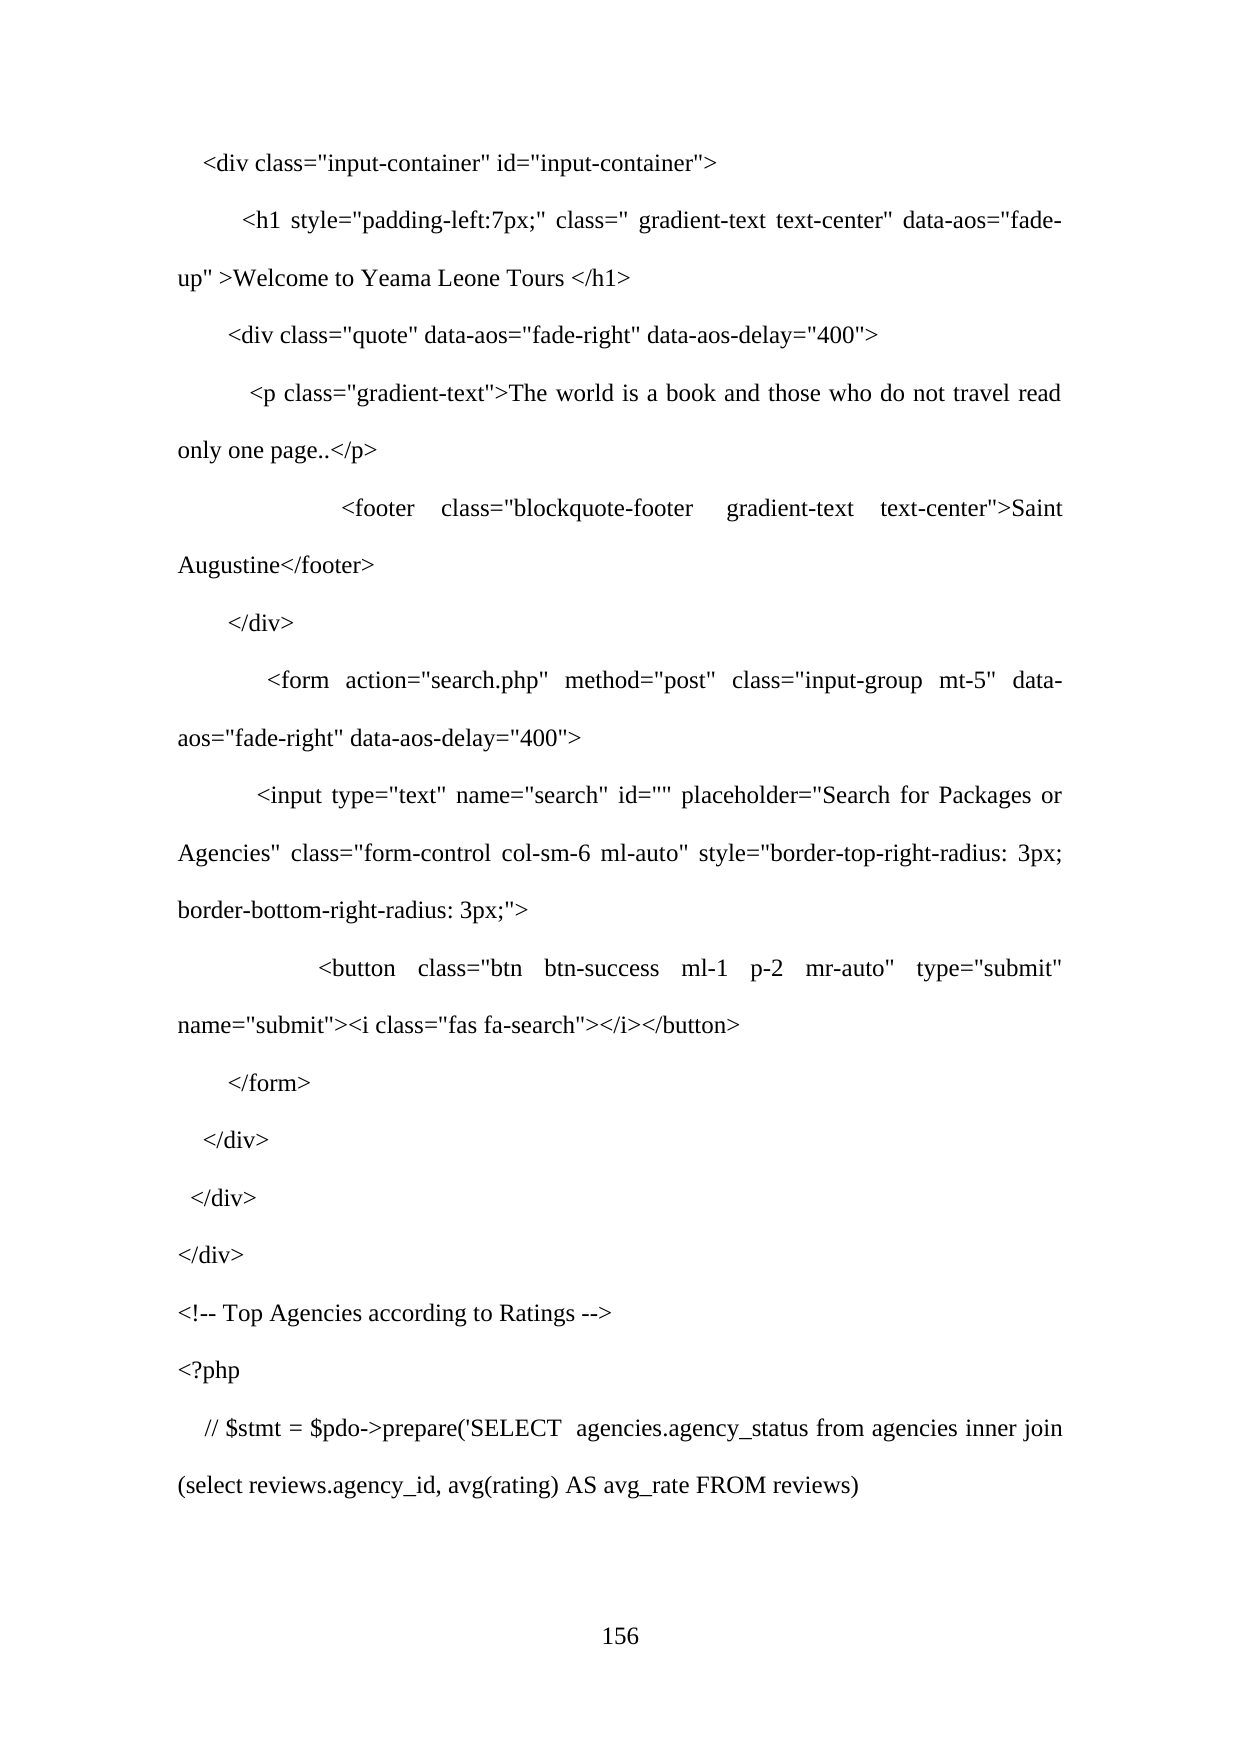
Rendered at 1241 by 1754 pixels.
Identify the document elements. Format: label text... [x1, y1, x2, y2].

text </div> [177, 1125, 1063, 1154]
text </div> [177, 608, 1063, 636]
text <p class="gradient-text">The world is a book and those who do not travel read only one page..</p> [177, 378, 1063, 464]
text <h1 style="padding-left:7px;" class=" gradient-text text-center" data-aos="fade-up" >Welcome to Yeama Leone Tours </h1> [177, 205, 1063, 291]
text <input type="text" name="search" id="" placeholder="Search for Packages or Agencies" class="form-control col-sm-6 ml-auto" style="border-top-right-radius: 3px; border-bottom-right-radius: 3px;"> [177, 780, 1063, 924]
text <div class="quote" data-aos="fade-right" data-aos-delay="400"> [177, 320, 1063, 349]
text <div class="input-container" id="input-container"> [177, 148, 1063, 176]
text <form action="search.php" method="post" class="input-group mt-5" data-aos="fade-right" data-aos-delay="400"> [177, 665, 1063, 751]
text </div> [177, 1183, 1063, 1211]
text </form> [177, 1068, 1063, 1096]
text <!-- Top Agencies according to Ratings --> [177, 1298, 1063, 1326]
text <?php [177, 1355, 1063, 1384]
text // $stmt = $pdo->prepare('SELECT agencies.agency_status from agencies inner join (select reviews.agency_id, avg(rating) AS avg_rate FROM reviews) [177, 1413, 1063, 1499]
text <footer class="blockquote-footer gradient-text text-center">Saint Augustine</footer> [177, 493, 1063, 579]
text </div> [177, 1240, 1063, 1269]
text <button class="btn btn-success ml-1 p-2 mr-auto" type="submit" name="submit"><i class="fas fa-search"></i></button> [177, 953, 1063, 1039]
